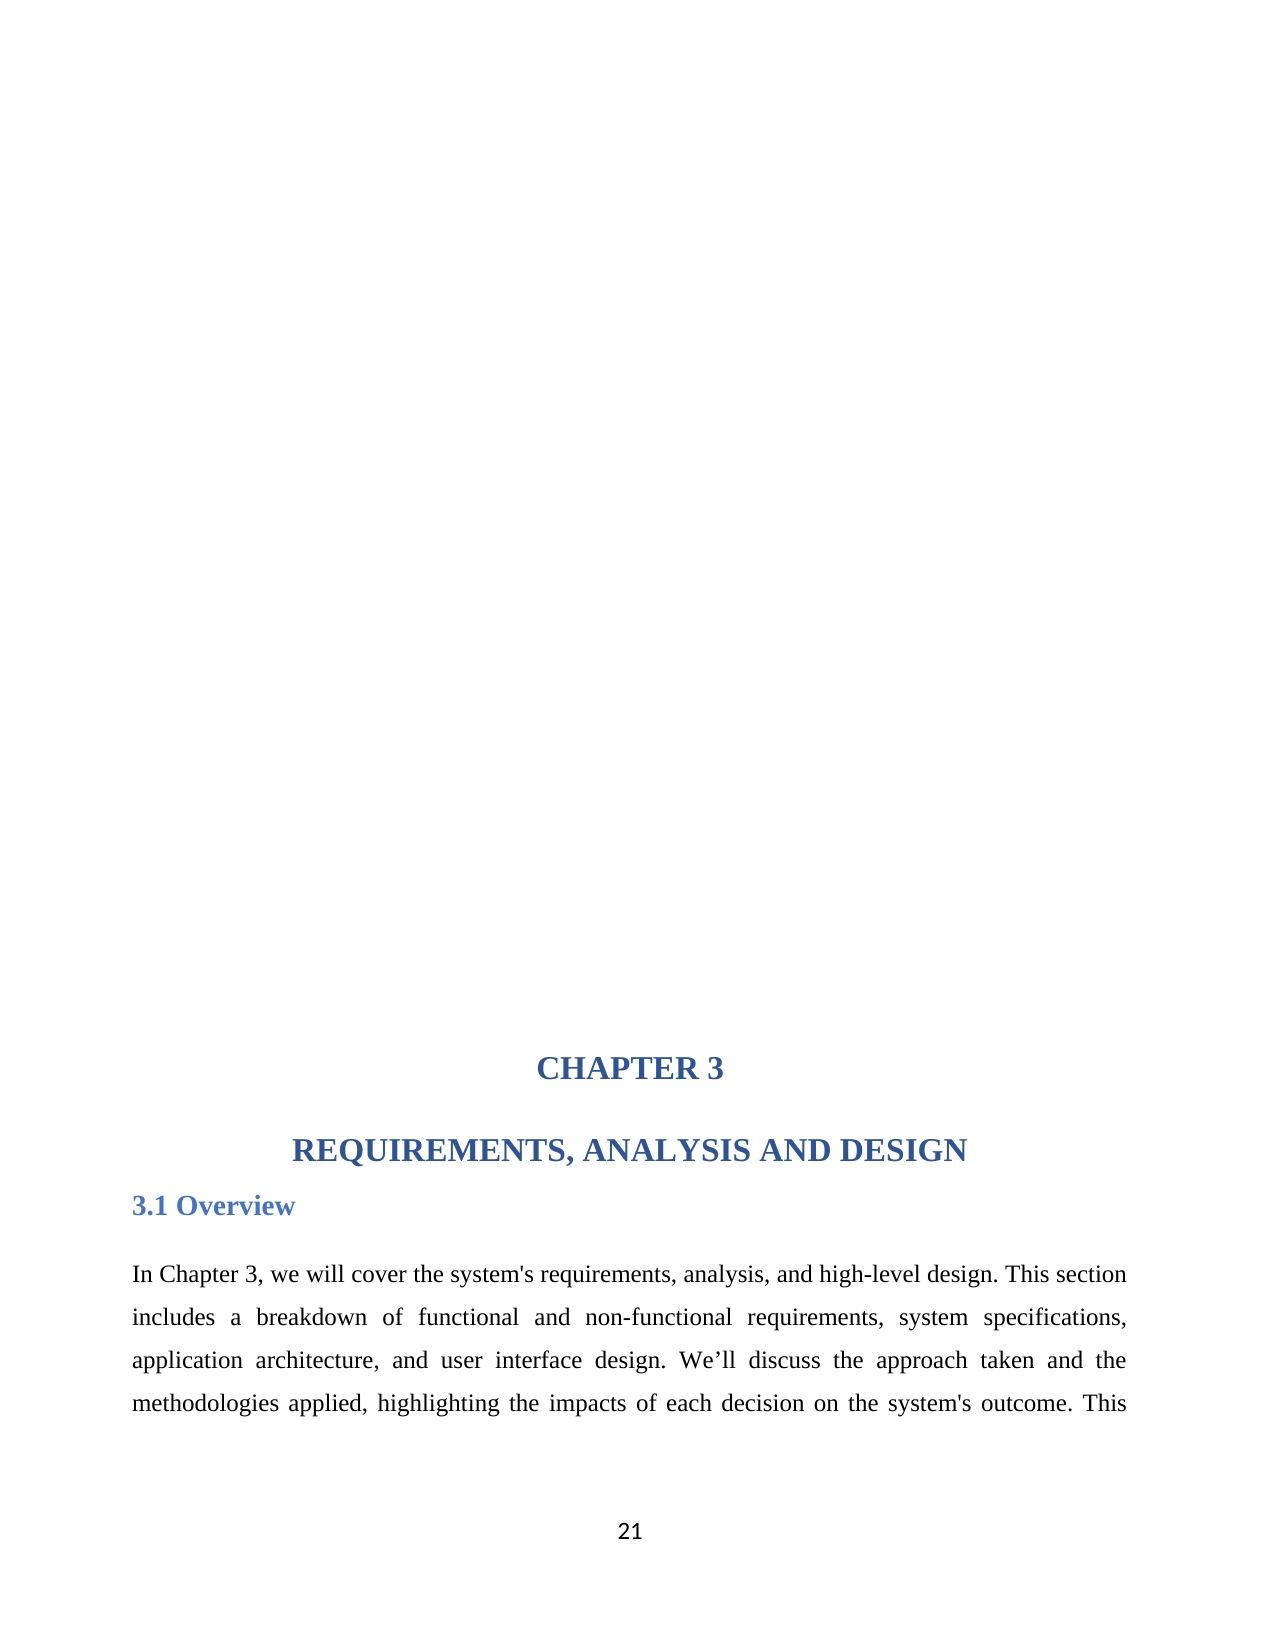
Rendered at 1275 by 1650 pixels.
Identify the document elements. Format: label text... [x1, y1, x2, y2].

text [132, 1259, 1128, 1417]
subtitle REQUIREMENTS, ANALYSIS AND DESIGN [132, 1131, 1128, 1169]
subtitle CHAPTER 3 [132, 1048, 1128, 1086]
subtitle 3.1 Overview [132, 1188, 1128, 1222]
